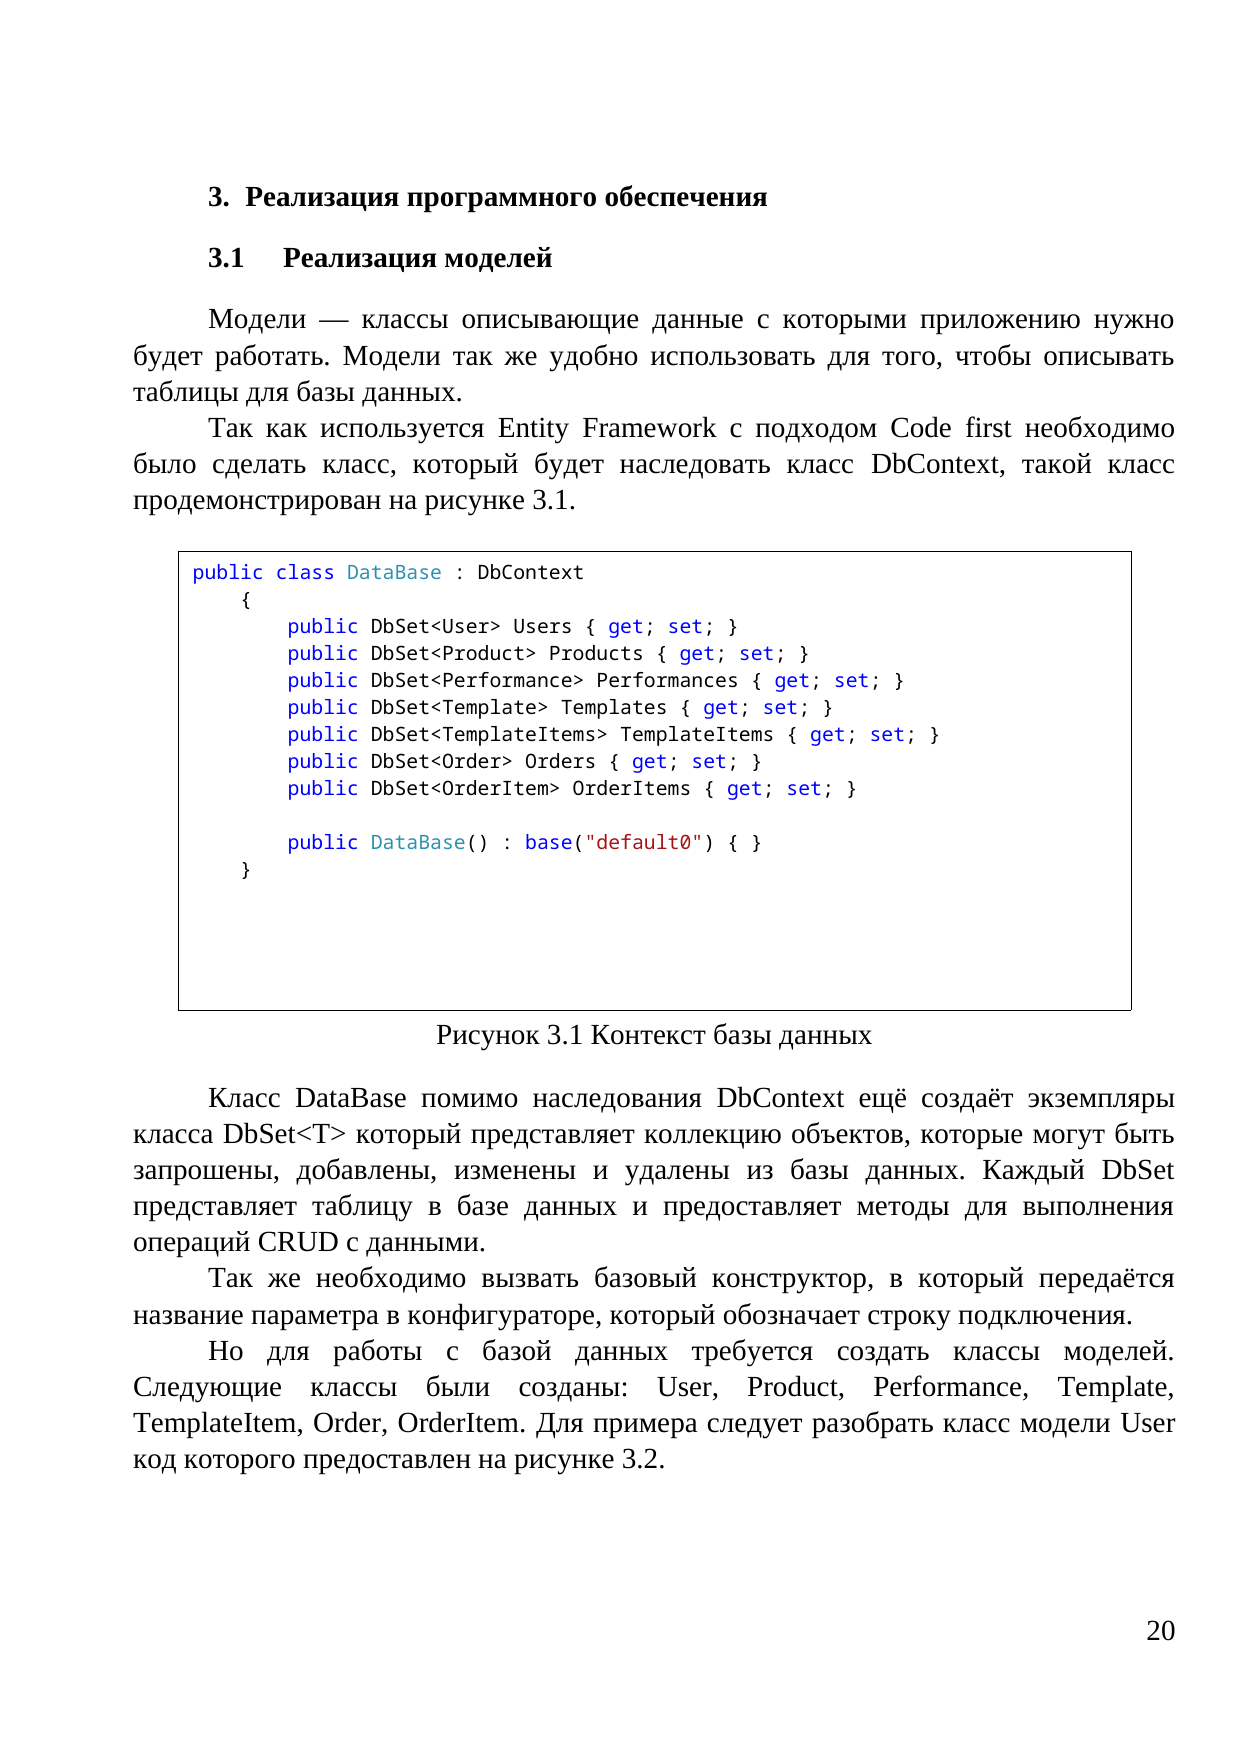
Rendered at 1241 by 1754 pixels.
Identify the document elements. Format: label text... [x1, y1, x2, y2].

text Так же необходимо вызвать базовый конструктор, в который передаётся название параметра в конфигураторе, который обозначает строку подключения. [133, 1261, 1175, 1330]
text Модели — классы описывающие данные с которыми приложению нужно будет работать. Модели так же удобно использовать для того, чтобы описывать таблицы для базы данных. [133, 302, 1175, 407]
text Так как используется Entity Framework c подходом Code first необходимо было сделать класс, который будет наследовать класс DbContext, такой класс продемонстрирован на рисунке 3.1. [133, 410, 1175, 516]
text Класс DataBase помимо наследования DbContext ещё создаёт экземпляры класса DbSet<T> который представляет коллекцию объектов, которые могут быть запрошены, добавлены, изменены и удалены из базы данных. Каждый DbSet представляет таблицу в базе данных и предоставляет методы для выполнения операций CRUD с данными. [133, 1080, 1175, 1258]
text Рисунок 3.1 Контекст базы данных [133, 543, 1175, 1051]
subtitle Реализация программного обеспечения [208, 179, 1175, 213]
text Но для работы с базой данных требуется создать классы моделей. Следующие классы были созданы: User, Product, Performance, Template, TemplateItem, Order, OrderItem. Для примера следует разобрать класс модели User код которого предоставлен на рисунке 3.2. [133, 1333, 1175, 1475]
subtitle Реализация моделей [208, 240, 1175, 274]
